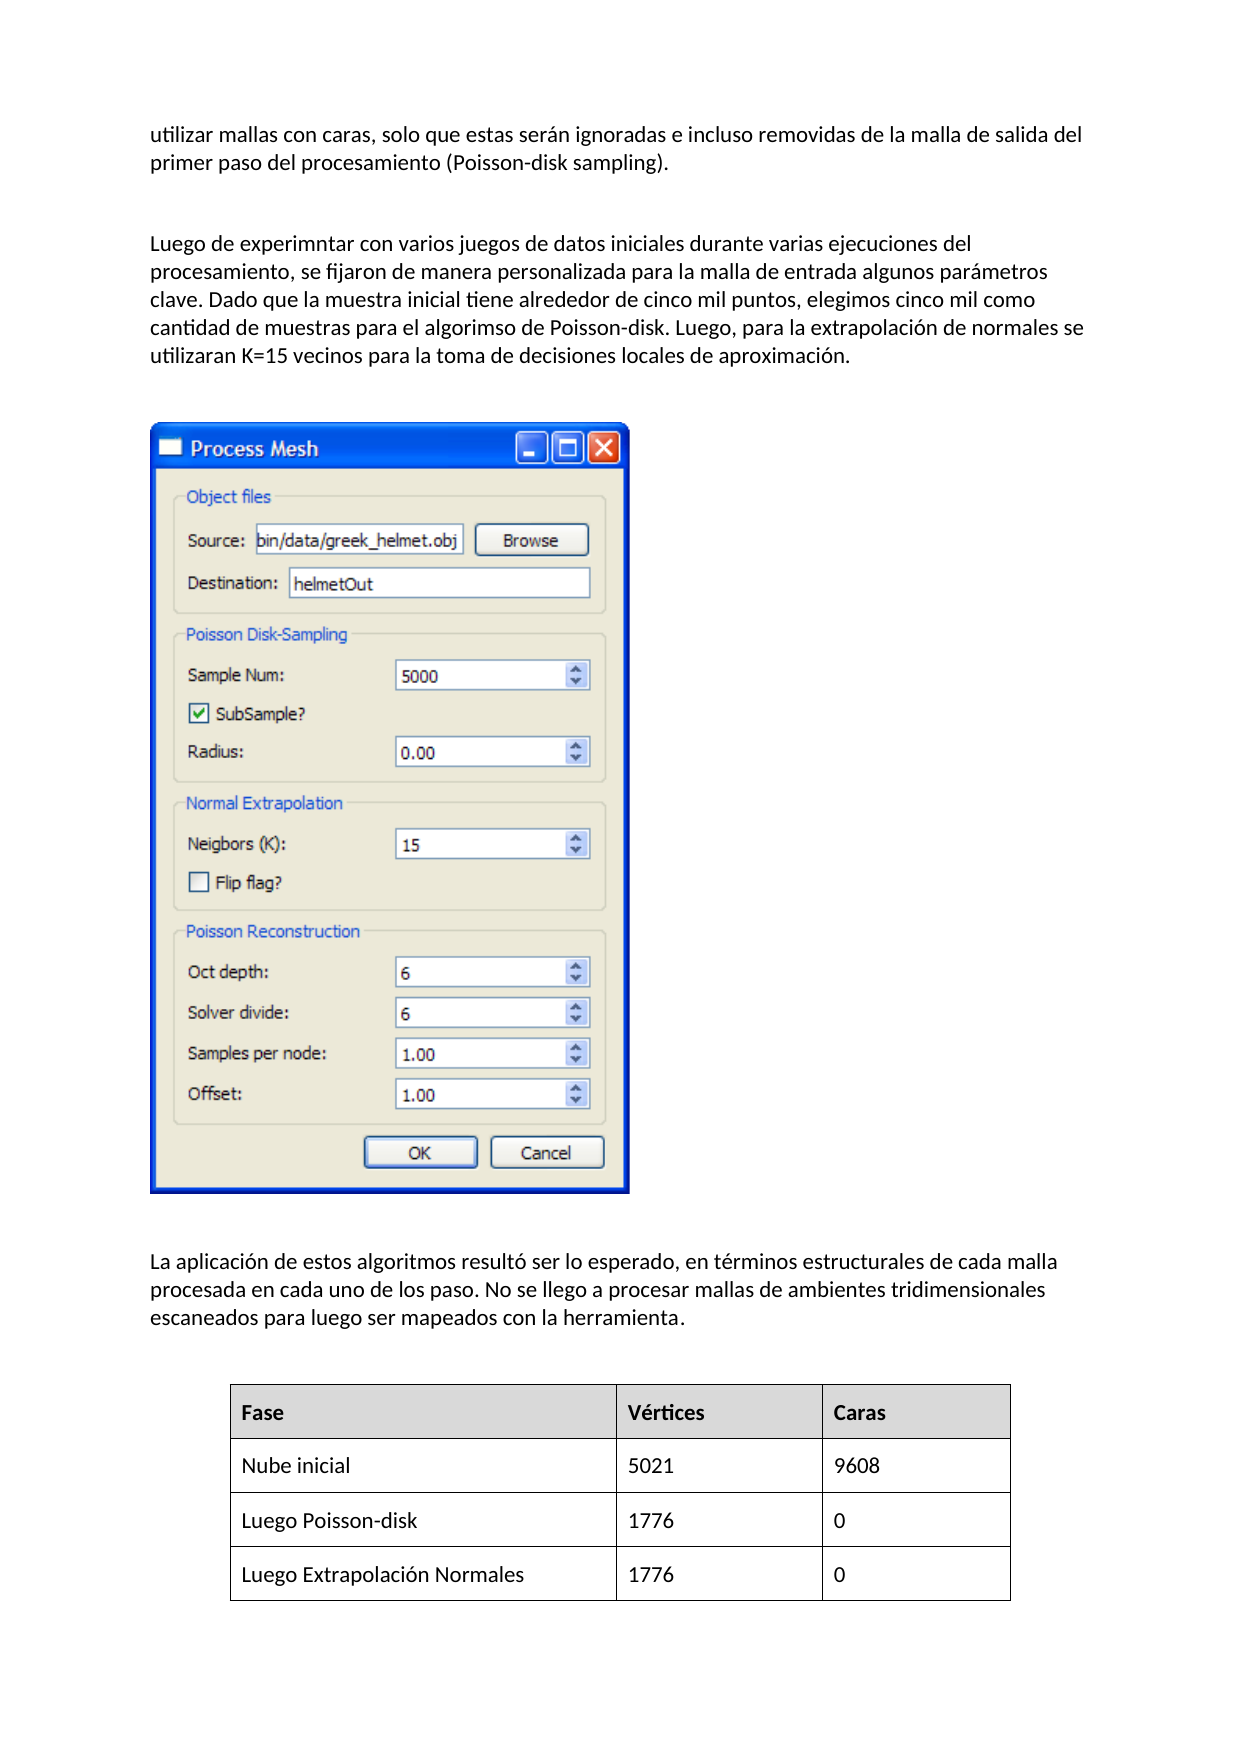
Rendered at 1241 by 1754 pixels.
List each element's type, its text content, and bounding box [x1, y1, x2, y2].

table_header Vértices [617, 1385, 822, 1438]
table_cell Nube inicial [231, 1439, 616, 1492]
table_cell 0 [823, 1493, 1010, 1546]
table_cell 9608 [823, 1439, 1010, 1492]
picture [150, 422, 630, 1194]
table_cell 1776 [617, 1547, 822, 1600]
table_header Fase [231, 1385, 616, 1438]
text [150, 120, 1090, 176]
table_cell Luego Poisson-disk [231, 1493, 616, 1546]
text La aplicación de estos algoritmos resultó ser lo esperado, en términos estructurales de cada malla procesada en cada uno de los paso. No se llego a procesar mallas de ambientes tridimensionales escaneados para luego ser mapeados con la herramienta. [150, 1247, 1090, 1331]
table_cell 0 [823, 1547, 1010, 1600]
table_cell 5021 [617, 1439, 822, 1492]
table_header Caras [823, 1385, 1010, 1438]
text Luego de experimntar con varios juegos de datos iniciales durante varias ejecuciones del procesamiento, se fijaron de manera personalizada para la malla de entrada algunos parámetros clave. Dado que la muestra inicial tiene alrededor de cinco mil puntos, elegimos cinco mil como cantidad de muestras para el algorimso de Poisson-disk. Luego, para la extrapolación de normales se utilizaran K=15 vecinos para la toma de decisiones locales de aproximación. [150, 229, 1090, 369]
table_cell 1776 [617, 1493, 822, 1546]
table_cell Luego Extrapolación Normales [231, 1547, 616, 1600]
